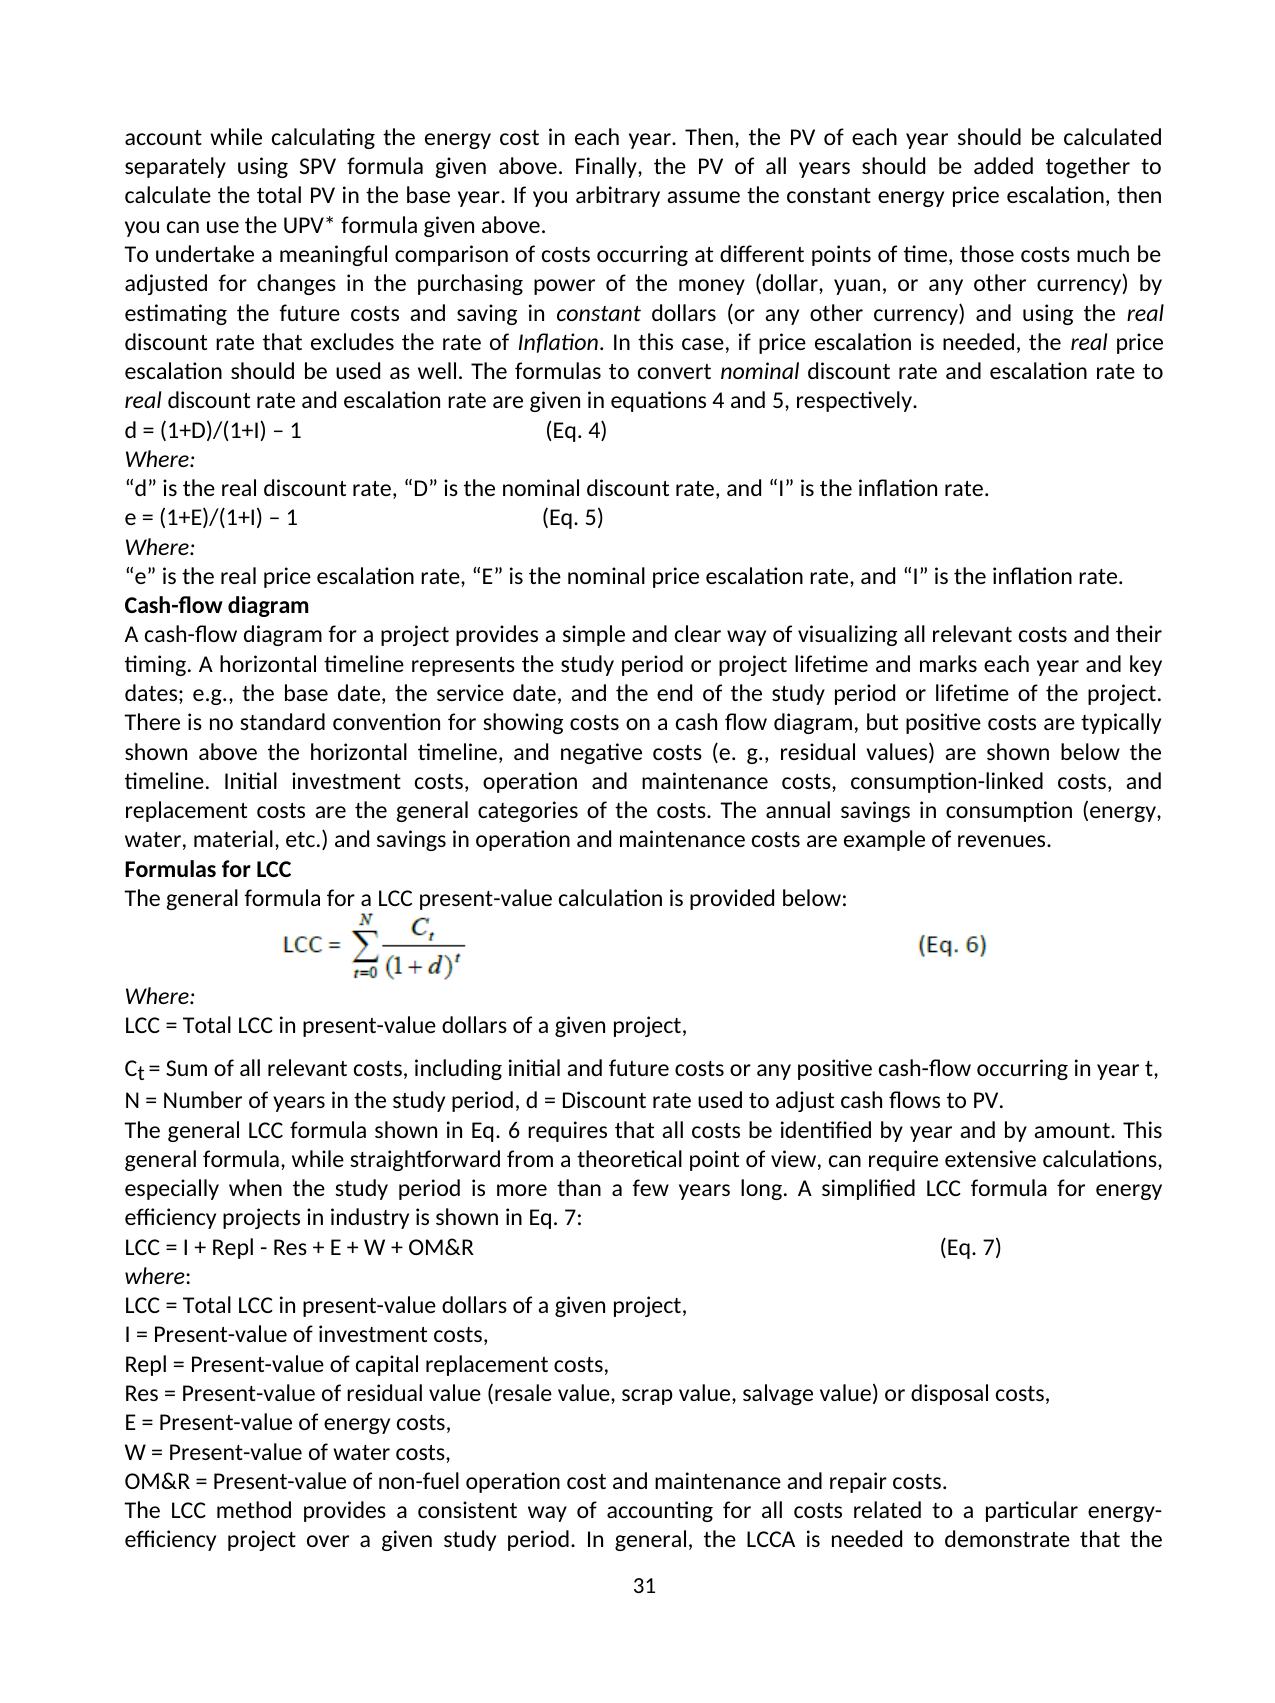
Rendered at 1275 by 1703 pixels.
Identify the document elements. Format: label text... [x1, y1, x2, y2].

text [124, 1495, 1164, 1554]
text A cash-flow diagram for a project provides a simple and clear way of visualizing all relevant costs and their timing. A horizontal timeline represents the study period or project lifetime and marks each year and key dates; e.g., the base date, the service date, and the end of the study period or lifetime of the project. There is no standard convention for showing costs on a cash flow diagram, but positive costs are typically shown above the horizontal timeline, and negative costs (e. g., residual values) are shown below the timeline. Initial investment costs, operation and maintenance costs, consumption-linked costs, and replacement costs are the general categories of the costs. The annual savings in consumption (energy, water, material, etc.) and savings in operation and maintenance costs are example of revenues. [124, 619, 1164, 854]
text where: [124, 1261, 1164, 1290]
text Formulas for LCC [124, 854, 1164, 883]
text “d” is the real discount rate, “D” is the nominal discount rate, and “I” is the inflation rate. [124, 473, 1164, 502]
text Where: [124, 981, 1164, 1010]
text LCC = Total LCC in present-value dollars of a given project, [124, 1290, 1164, 1319]
text W = Present-value of water costs, [124, 1437, 1164, 1466]
text I = Present-value of investment costs, [124, 1319, 1164, 1349]
text To undertake a meaningful comparison of costs occurring at different points of time, those costs much be adjusted for changes in the purchasing power of the money (dollar, yuan, or any other currency) by estimating the future costs and saving in constant dollars (or any other currency) and using the real discount rate that excludes the rate of Inflation. In this case, if price escalation is needed, the real price escalation should be used as well. The formulas to convert nominal discount rate and escalation rate to real discount rate and escalation rate are given in equations 4 and 5, respectively. [124, 239, 1164, 415]
text The general formula for a LCC present-value calculation is provided below: [124, 883, 1164, 912]
text e = (1+E)/(1+I) – 1 (Eq. 5) [124, 502, 1164, 532]
text Ct = Sum of all relevant costs, including initial and future costs or any positive cash-flow occurring in year t, [124, 1039, 1164, 1085]
text LCC = I + Repl - Res + E + W + OM&R (Eq. 7) [124, 1232, 1164, 1261]
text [124, 122, 1164, 239]
text E = Present-value of energy costs, [124, 1407, 1164, 1437]
text LCC = Total LCC in present-value dollars of a given project, [124, 1010, 1164, 1039]
text N = Number of years in the study period, d = Discount rate used to adjust cash flows to PV. [124, 1085, 1164, 1115]
text Where: [124, 532, 1164, 561]
text Res = Present-value of residual value (resale value, scrap value, salvage value) or disposal costs, [124, 1378, 1164, 1407]
text Repl = Present-value of capital replacement costs, [124, 1349, 1164, 1378]
text d = (1+D)/(1+I) – 1 (Eq. 4) [124, 415, 1164, 444]
text “e” is the real price escalation rate, “E” is the nominal price escalation rate, and “I” is the inflation rate. [124, 561, 1164, 590]
text The general LCC formula shown in Eq. 6 requires that all costs be identified by year and by amount. This general formula, while straightforward from a theoretical point of view, can require extensive calculations, especially when the study period is more than a few years long. A simplified LCC formula for energy efficiency projects in industry is shown in Eq. 7: [124, 1115, 1164, 1232]
text OM&R = Present-value of non-fuel operation cost and maintenance and repair costs. [124, 1466, 1164, 1495]
text Where: [124, 444, 1164, 473]
text Cash-flow diagram [124, 590, 1164, 619]
picture [279, 912, 1009, 982]
